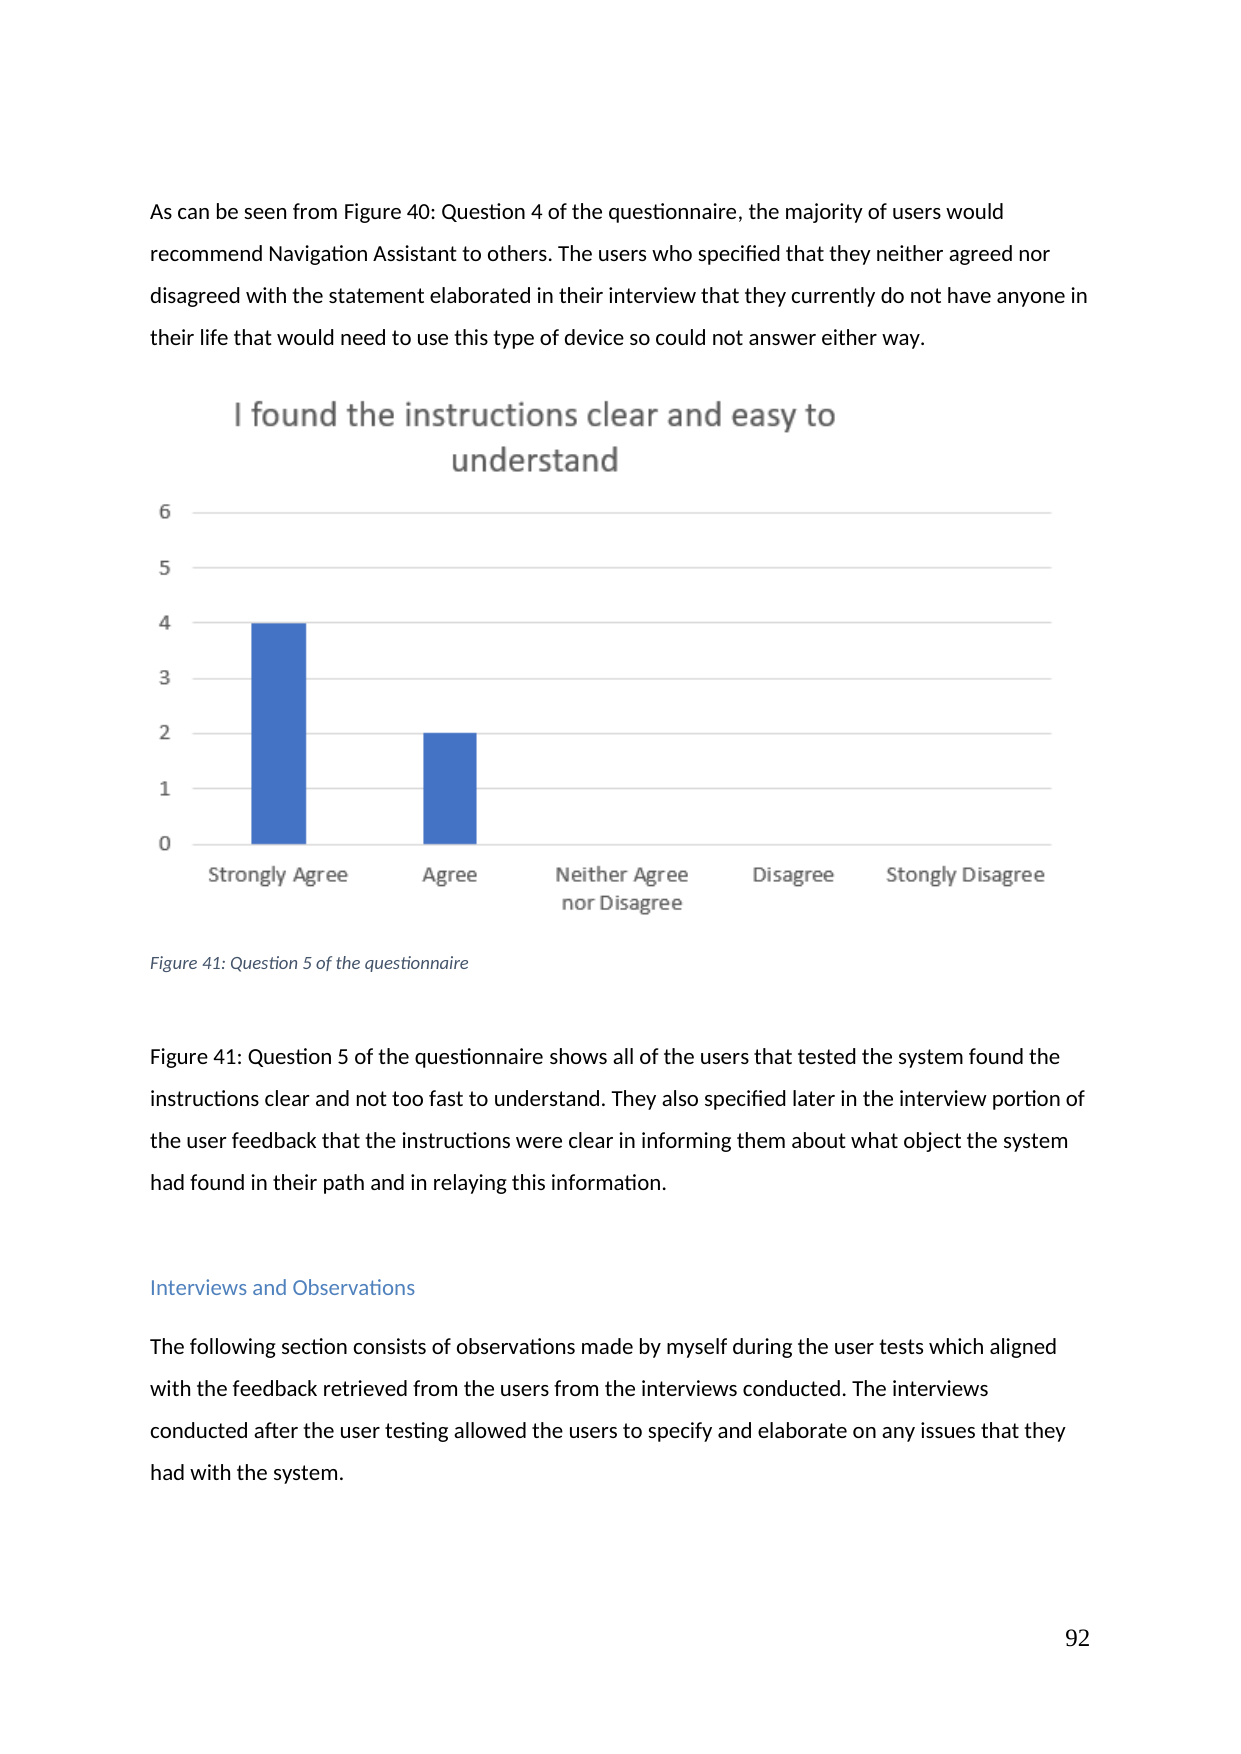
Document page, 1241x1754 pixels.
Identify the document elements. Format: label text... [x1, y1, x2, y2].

text Figure 41 shows all of the users that tested the system found the instructions clear and not too fast to understand. They also specified later in the interview portion of the user feedback that the instructions were clear in informing them about what object the system had found in their path and in relaying this information. [150, 1042, 1090, 1196]
text Figure : Question 5 of the questionnaire [150, 951, 1090, 974]
text As can be seen from Figure 40, the majority of users would recommend Navigation Assistant to others. The users who specified that they neither agreed nor disagreed with the statement elaborated in their interview that they currently do not have anyone in their life that would need to use this type of device so could not answer either way. [150, 197, 1090, 351]
text The following section consists of observations made by myself during the user tests which aligned with the feedback retrieved from the users from the interviews conducted. The interviews conducted after the user testing allowed the users to specify and elaborate on any issues that they had with the system. [150, 1332, 1090, 1486]
picture [150, 381, 1068, 921]
text Interviews and Observations [150, 1273, 1090, 1301]
